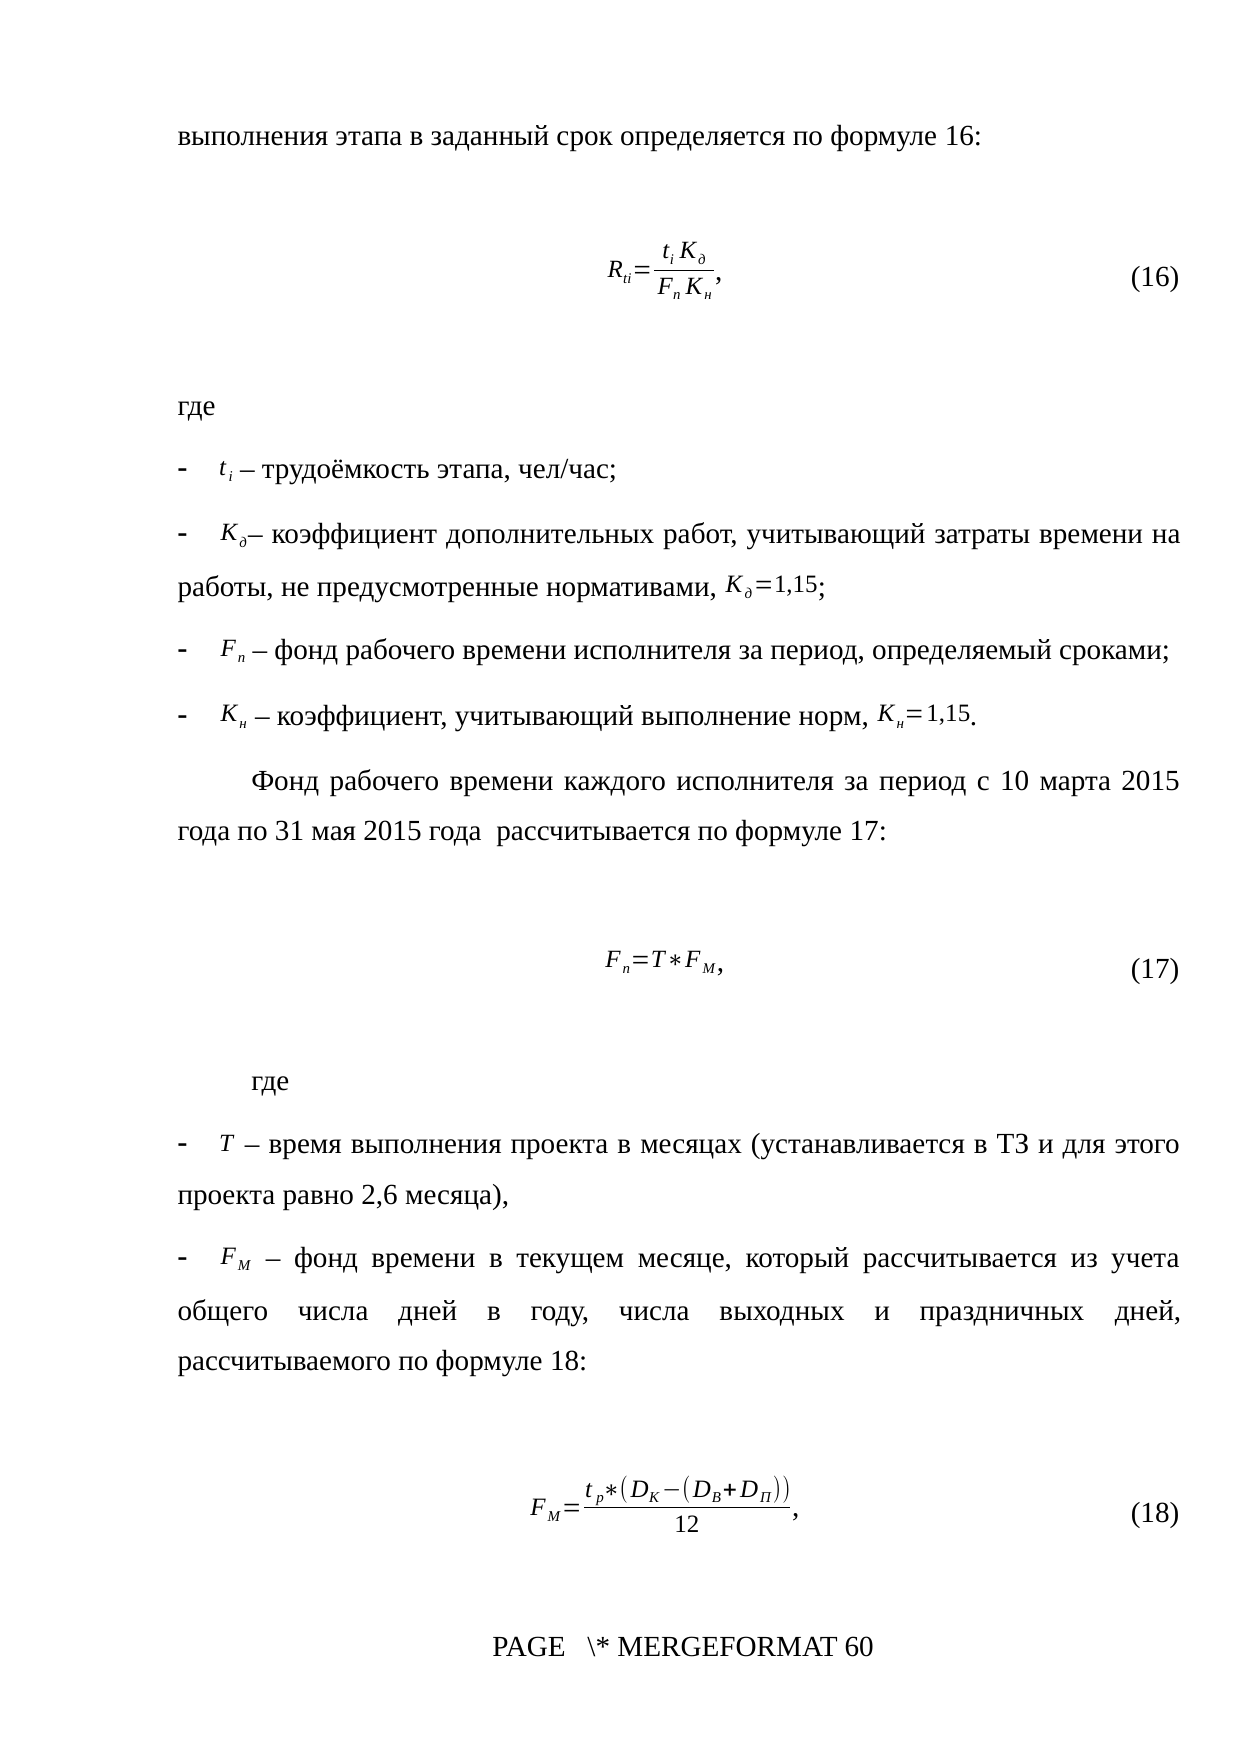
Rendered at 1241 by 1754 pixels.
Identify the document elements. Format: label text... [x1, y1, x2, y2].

list – время выполнения проекта в месяцах (устанавливается в ТЗ и для этого проекта равно 2,6 месяца), [177, 1126, 1181, 1211]
list – фонд времени в текущем месяце, который рассчитывается из учета общего числа дней в году, числа выходных и праздничных дней, рассчитываемого по формуле 18: [177, 1240, 1181, 1377]
list – трудоёмкость этапа, чел/час; [177, 451, 1181, 487]
text где [177, 388, 1181, 422]
text Фонд рабочего времени каждого исполнителя за период с 10 марта 2015 года по 31 мая 2015 года рассчитывается по формуле 17: [177, 763, 1181, 847]
table_header (17) [1073, 939, 1185, 1013]
list – коэффициент, учитывающий выполнение норм, . [177, 698, 1181, 734]
list – коэффициент дополнительных работ, учитывающий затраты времени на работы, не предусмотренные нормативами, ; [177, 517, 1181, 603]
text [177, 118, 1181, 152]
text где [177, 1063, 1181, 1097]
table_header , [181, 1469, 1073, 1572]
table_header , [181, 939, 1073, 1013]
table_header , [181, 231, 1073, 338]
table_header (16) [1073, 231, 1185, 338]
list – фонд рабочего времени исполнителя за период, определяемый сроками; [177, 632, 1181, 668]
table_header (18) [1073, 1469, 1185, 1572]
